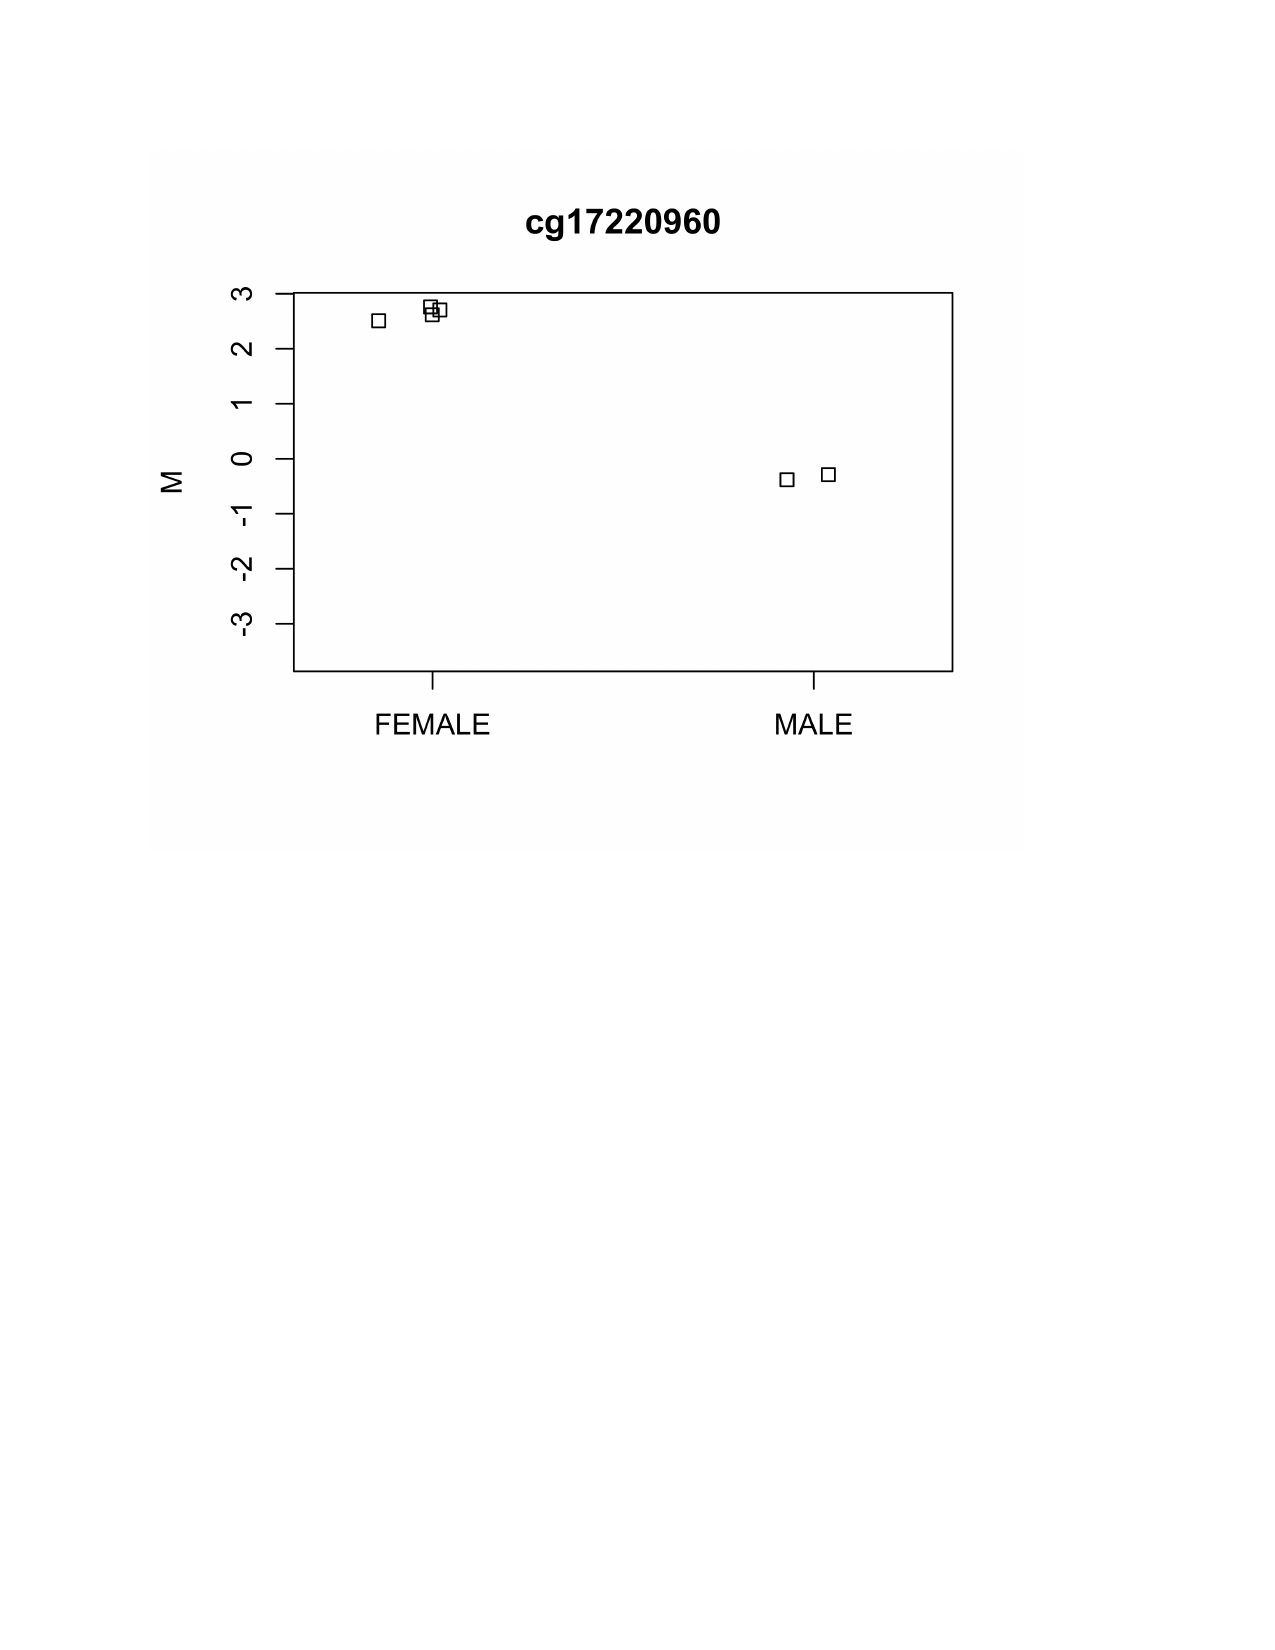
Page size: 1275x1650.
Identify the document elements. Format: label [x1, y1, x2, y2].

picture [150, 150, 1025, 850]
